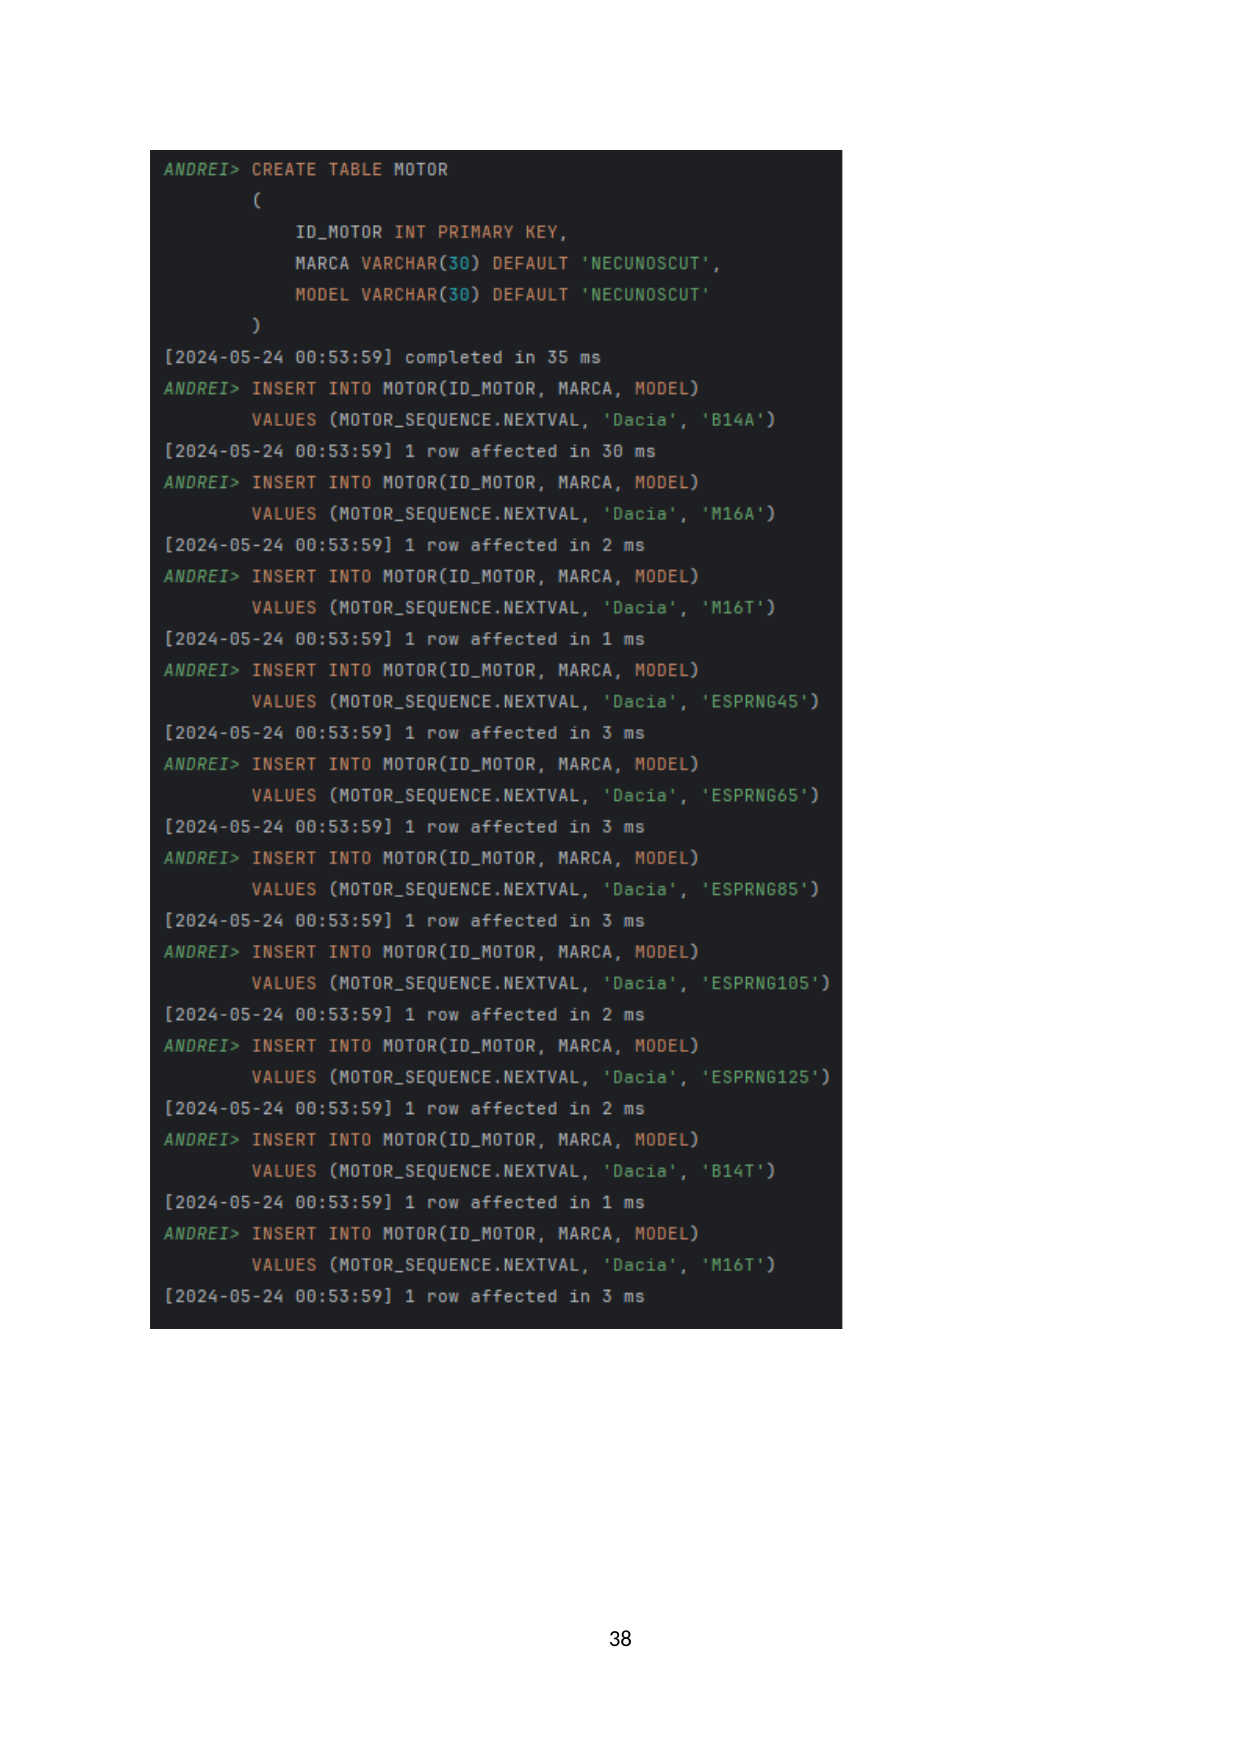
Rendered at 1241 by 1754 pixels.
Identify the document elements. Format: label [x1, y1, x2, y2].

picture [150, 150, 843, 1329]
